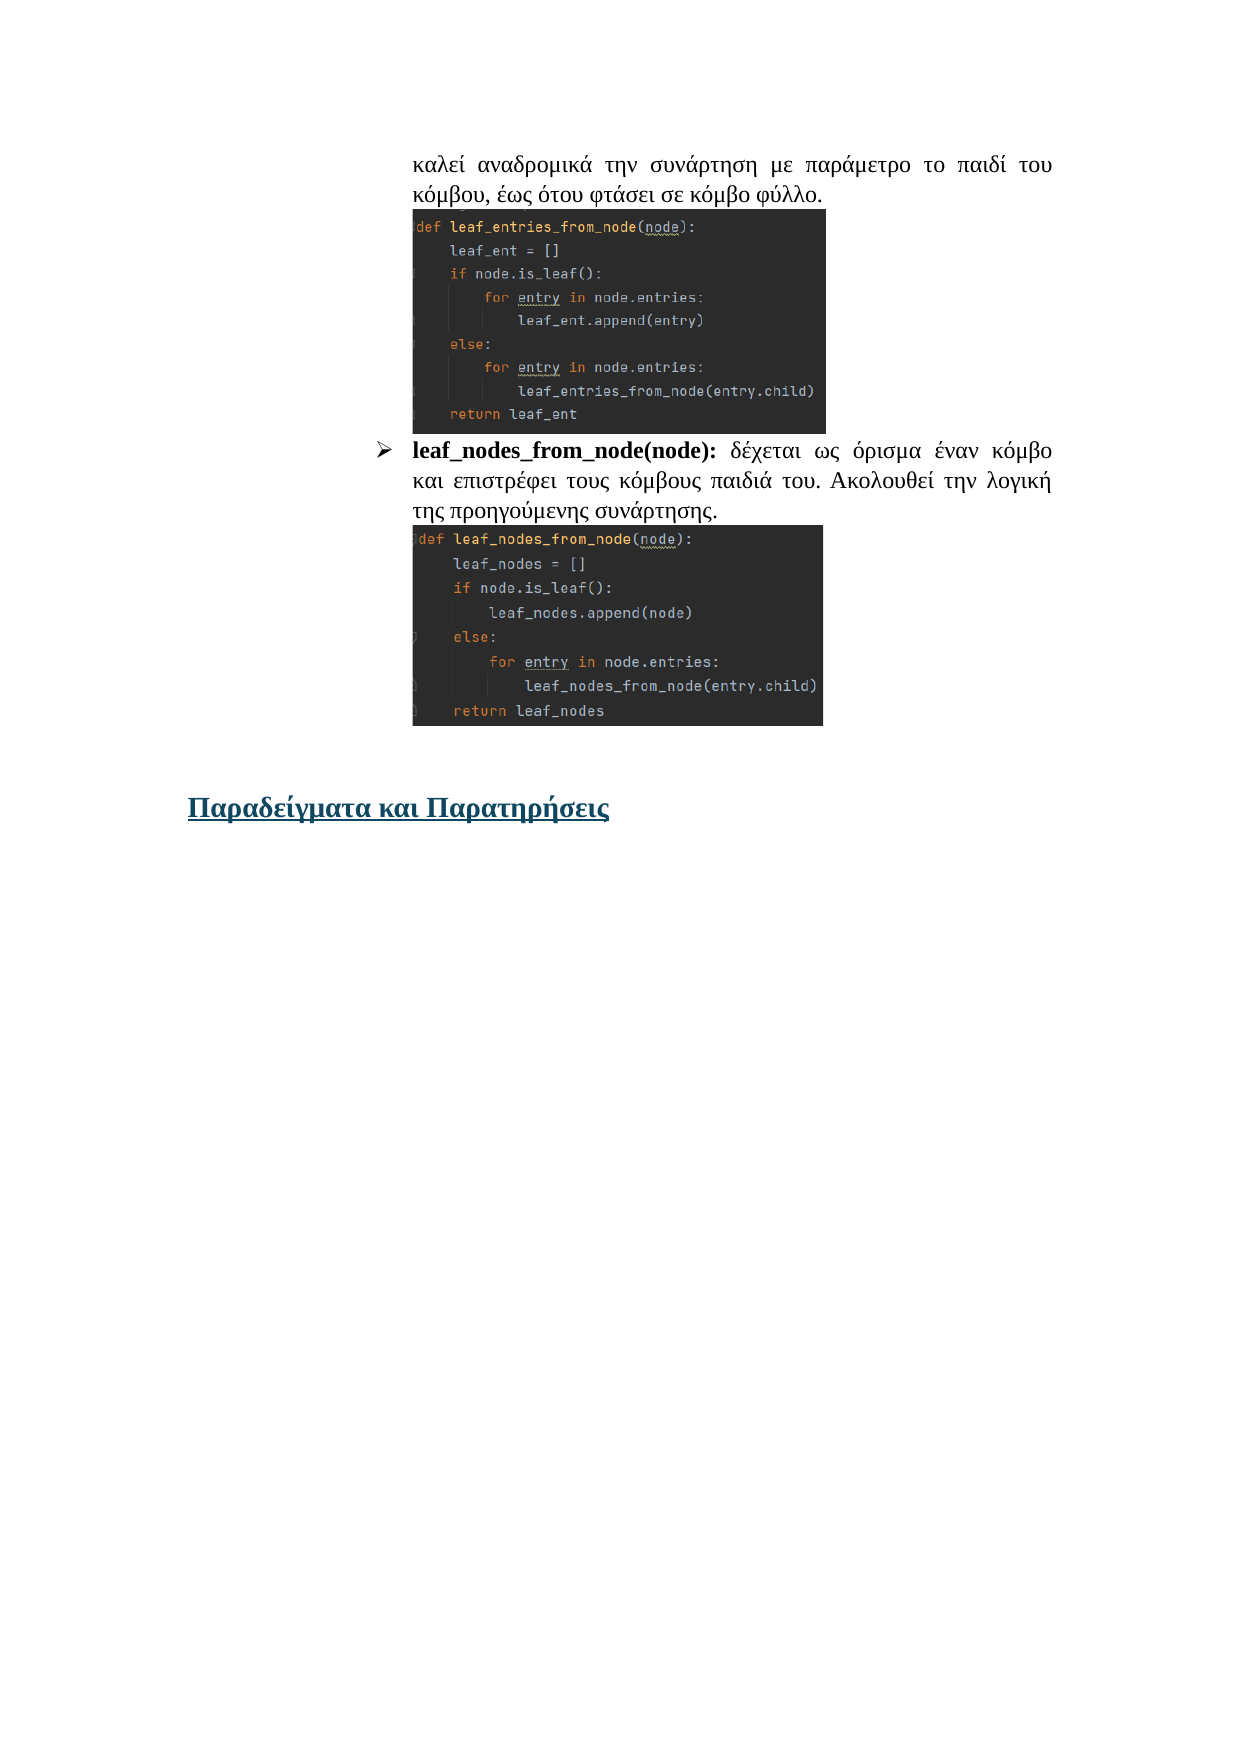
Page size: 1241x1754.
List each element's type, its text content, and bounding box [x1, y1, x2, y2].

picture [412, 525, 824, 726]
picture [412, 209, 826, 434]
list leaf_nodes_from_node(node): δέχεται ως όρισμα έναν κόμβο και επιστρέφει τους κόμβους παιδιά του. Ακολουθεί την λογική της προηγούμενης συνάρτησης. [375, 436, 1053, 523]
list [375, 150, 1053, 207]
subtitle Παραδείγματα και Παρατηρήσεις [187, 790, 1053, 824]
